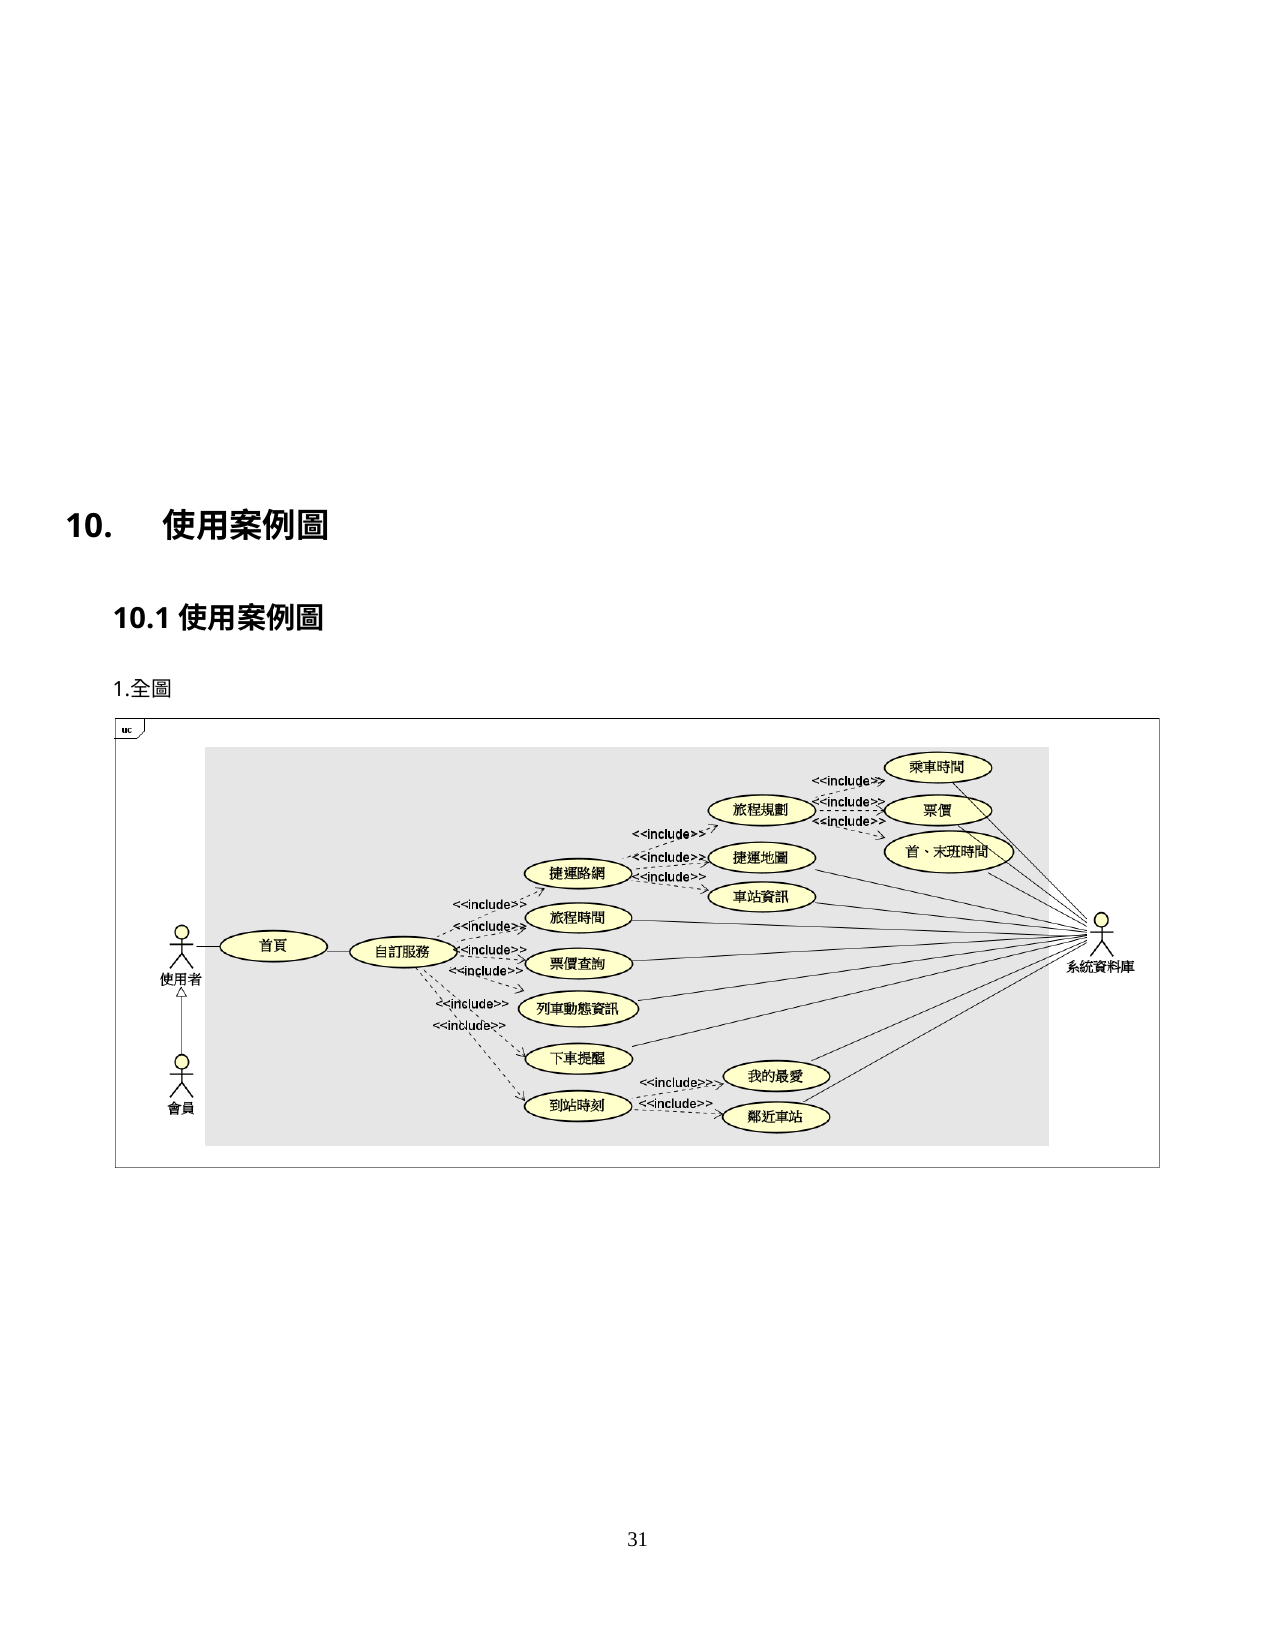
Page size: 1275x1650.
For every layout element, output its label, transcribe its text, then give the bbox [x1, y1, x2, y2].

picture [112, 711, 1163, 1168]
subtitle 使用案例圖 [112, 502, 1162, 547]
text 1.全圖 [112, 674, 1162, 703]
subtitle 10.1 使用案例圖 [112, 597, 1162, 637]
